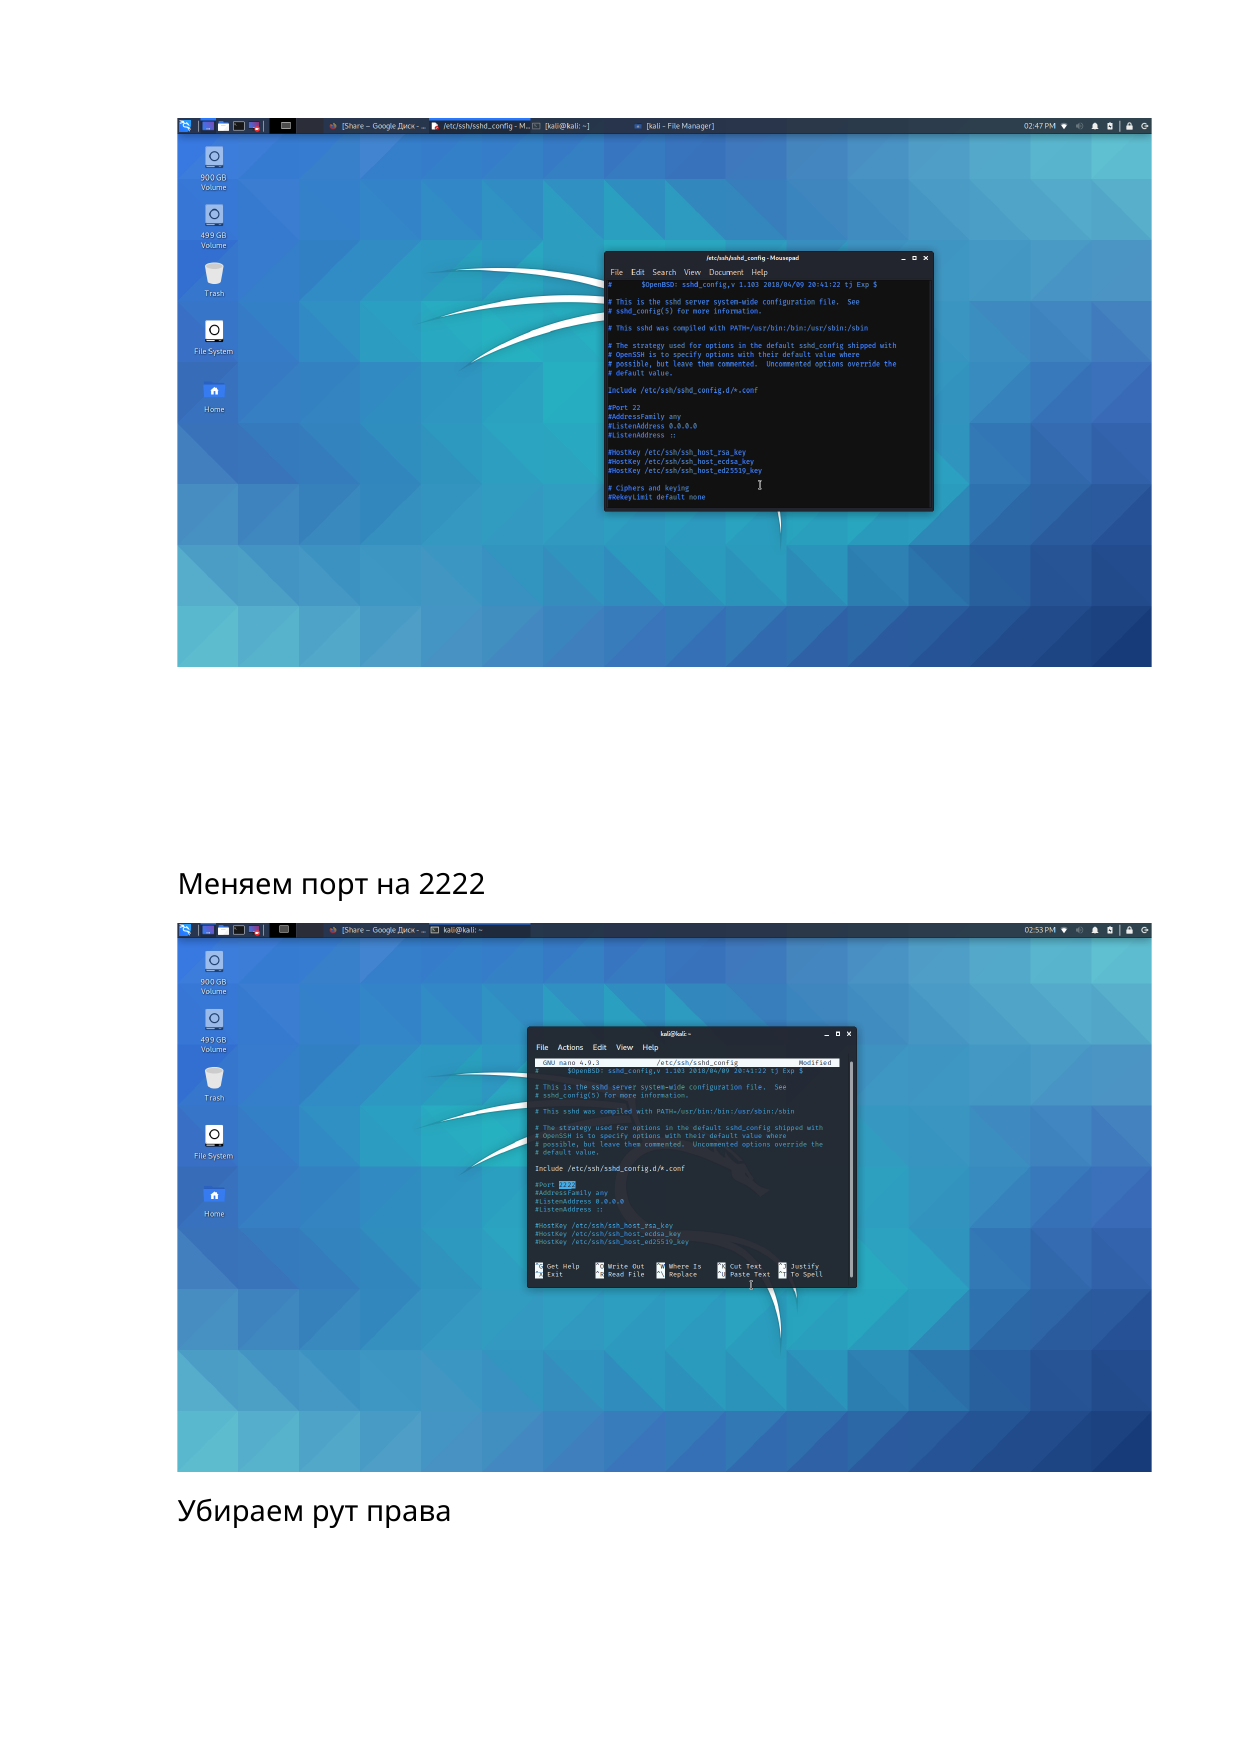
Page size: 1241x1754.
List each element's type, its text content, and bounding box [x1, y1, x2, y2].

text Убираем рут права [177, 1490, 1152, 1530]
picture [177, 923, 1152, 1472]
picture [177, 118, 1152, 667]
text Меняем порт на 2222 [177, 863, 1152, 903]
